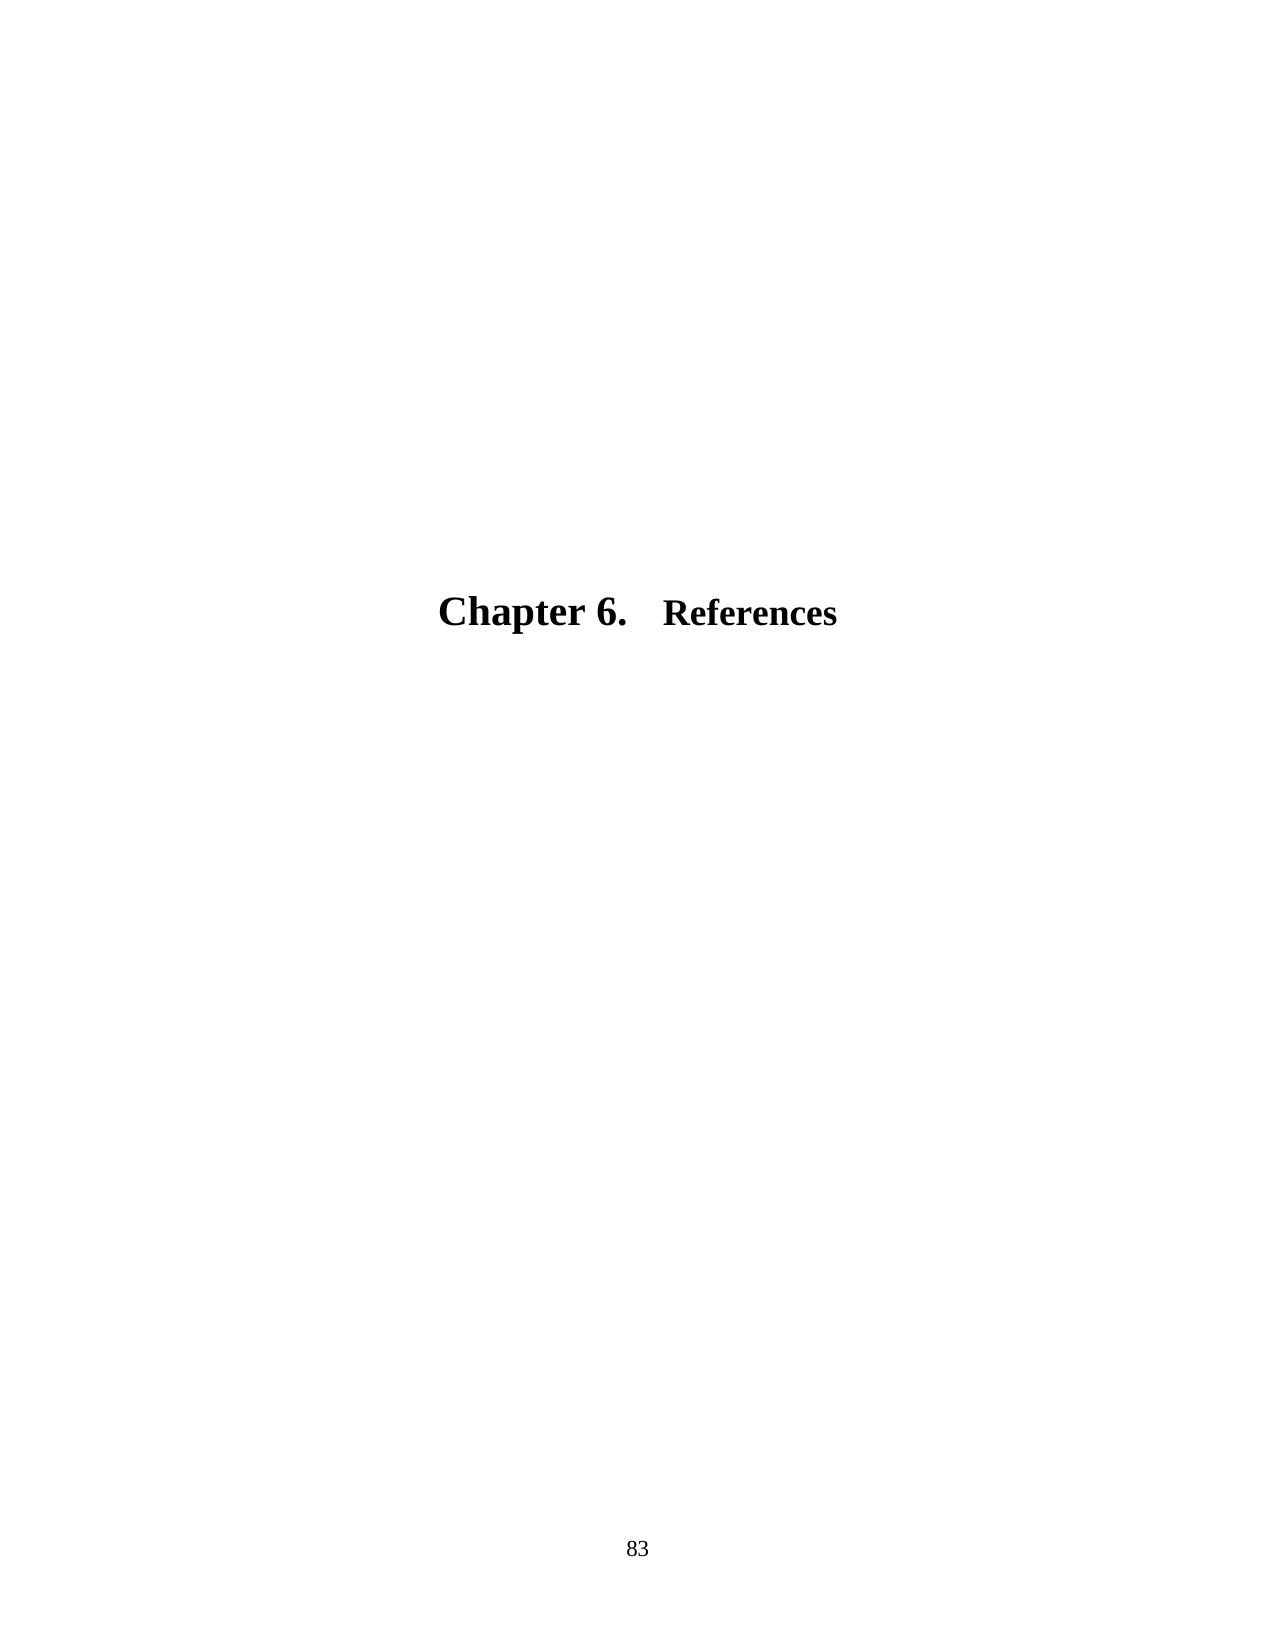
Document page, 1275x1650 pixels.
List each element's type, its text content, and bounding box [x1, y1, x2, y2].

subtitle References [150, 586, 1125, 634]
